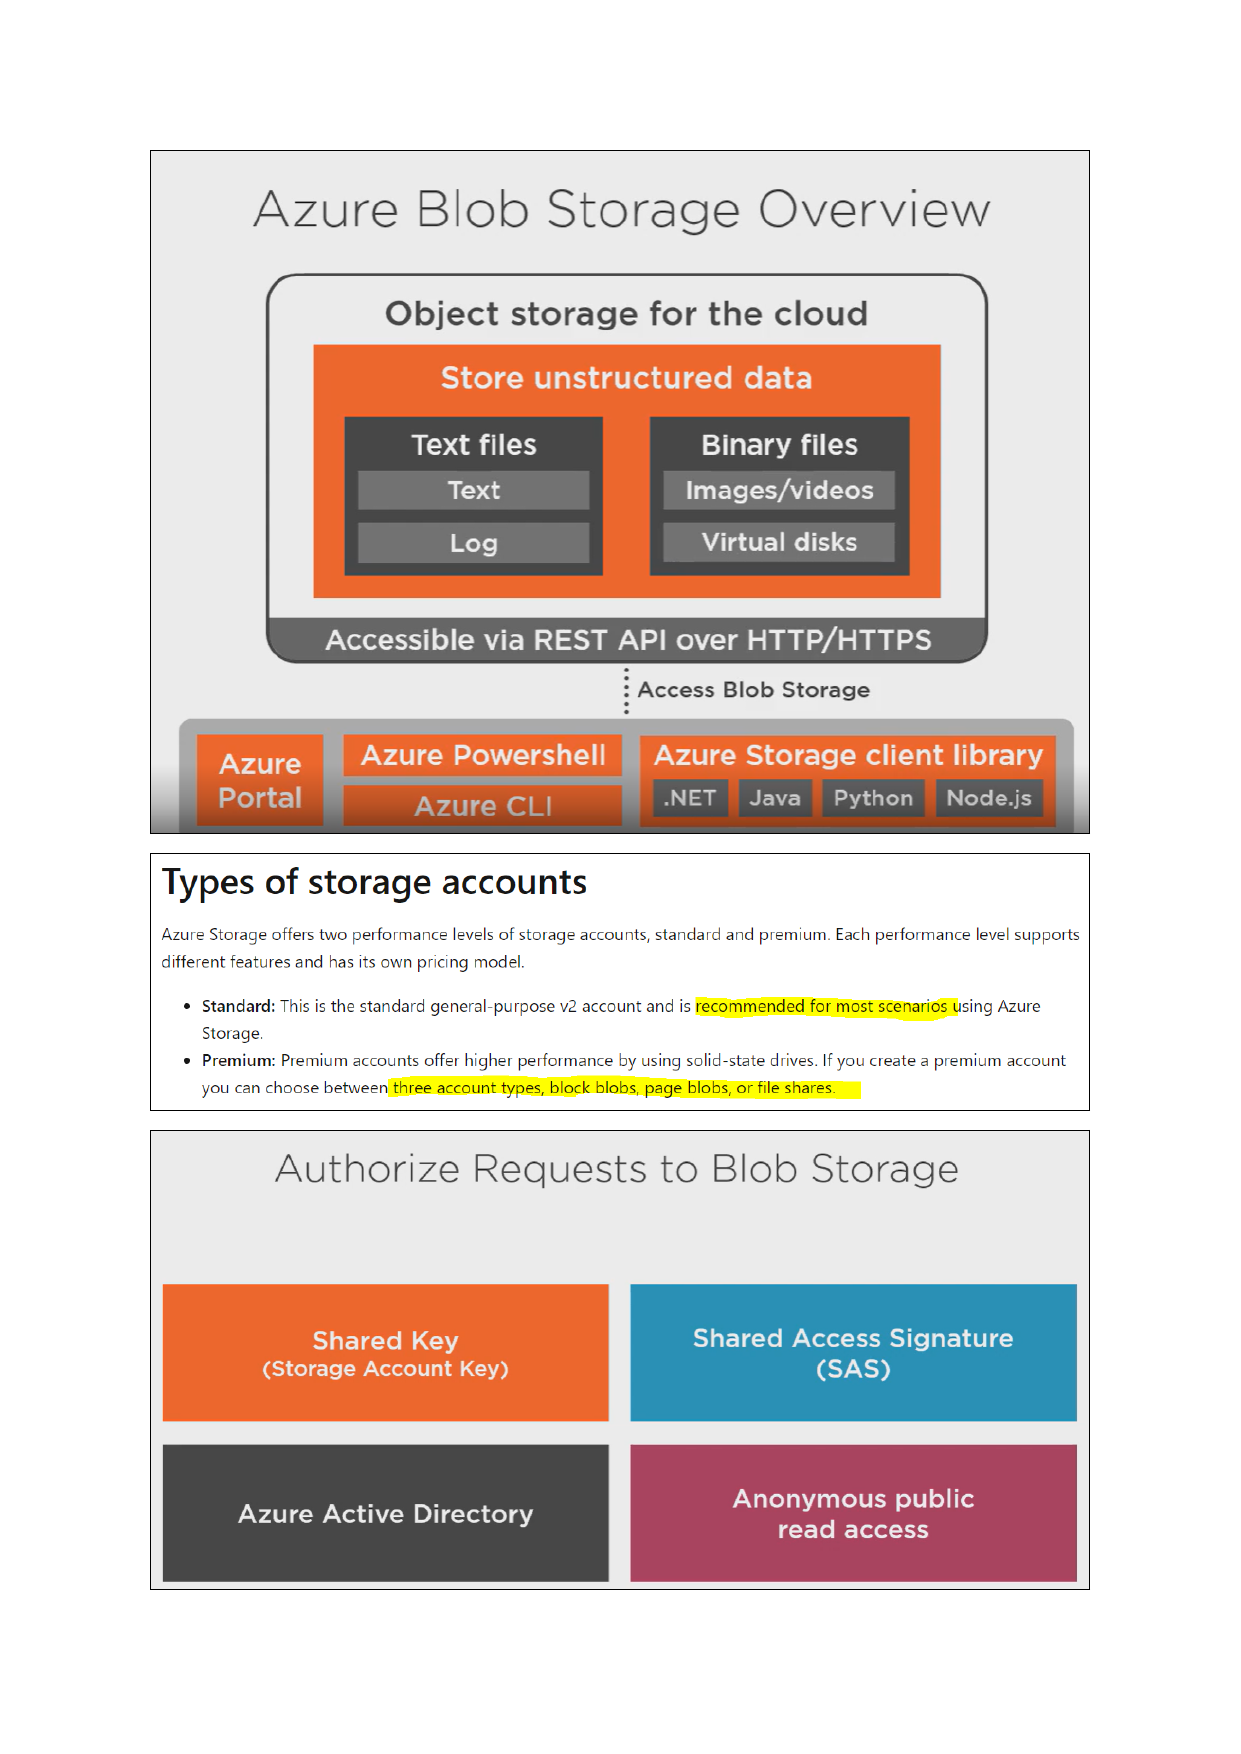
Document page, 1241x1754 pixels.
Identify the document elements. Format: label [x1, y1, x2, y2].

picture [151, 151, 1089, 833]
picture [151, 1131, 1089, 1589]
picture [151, 854, 1089, 1110]
